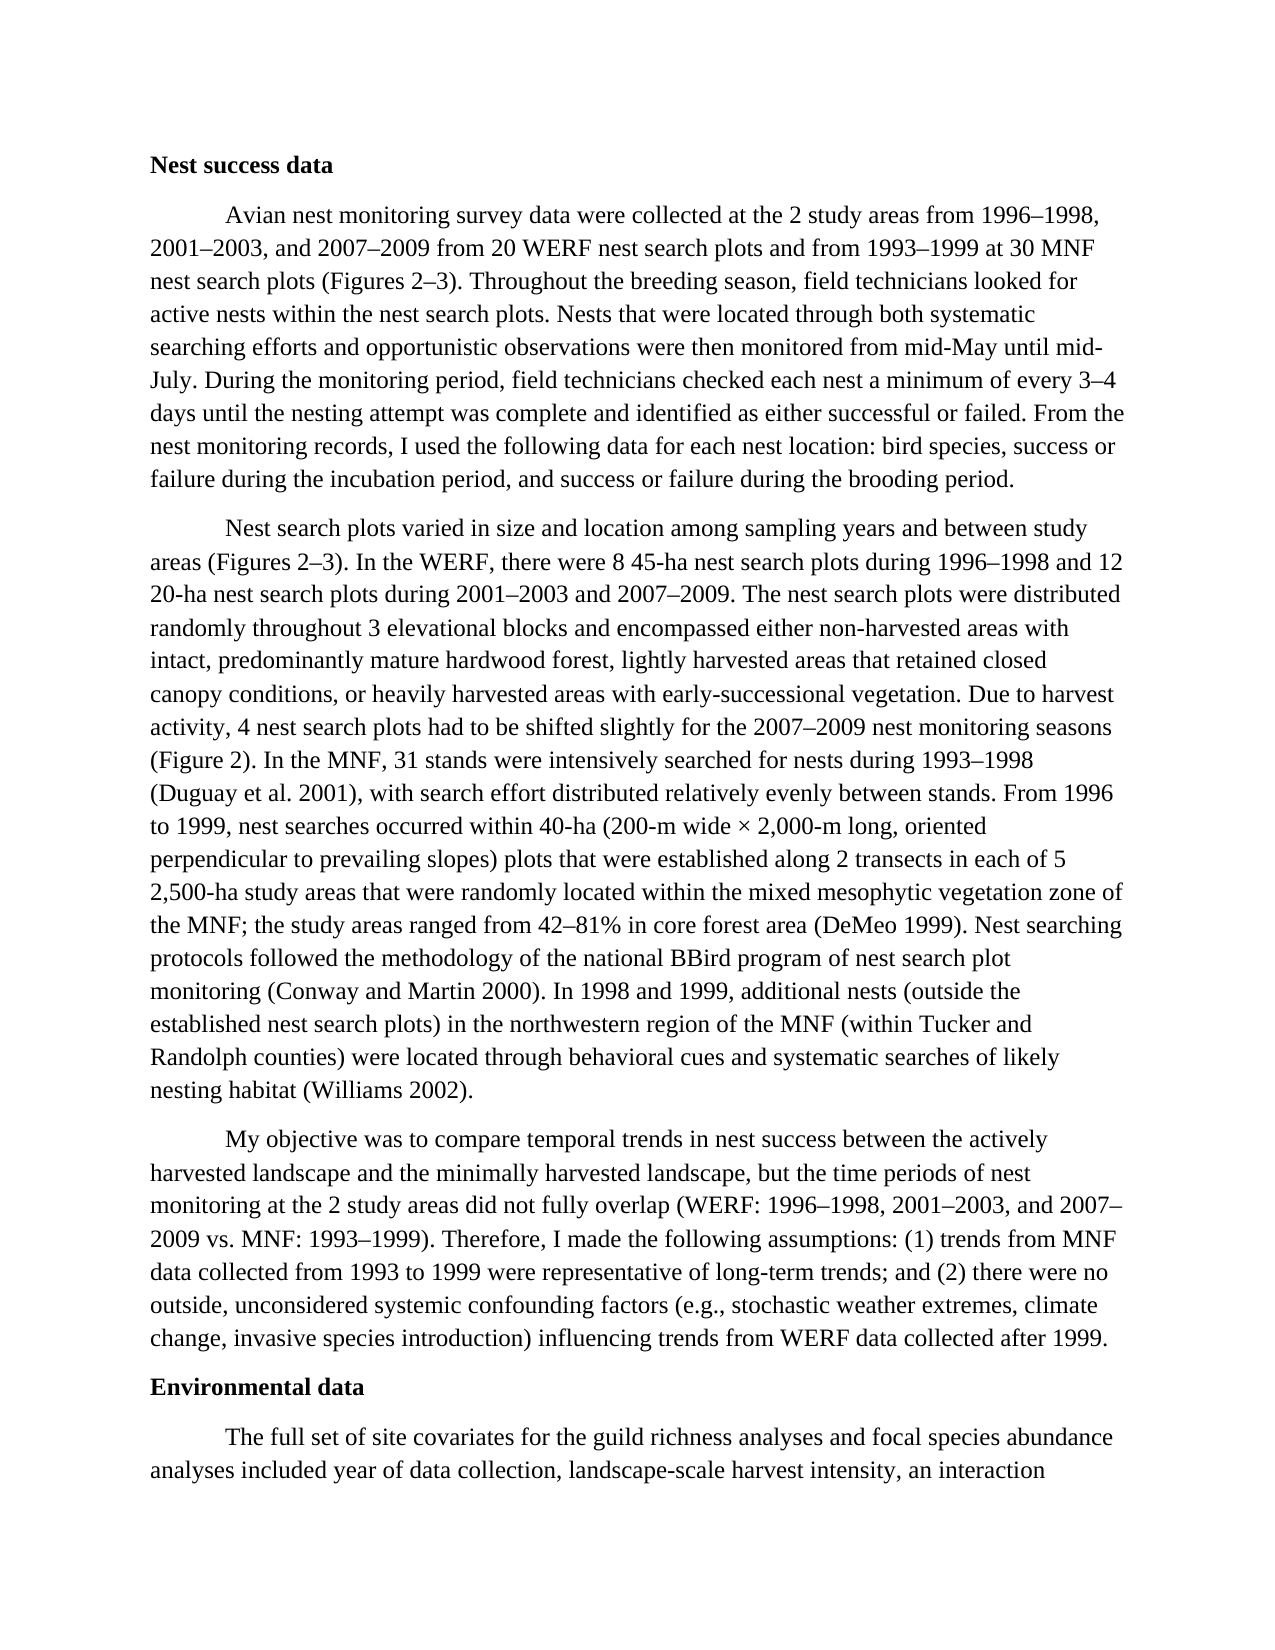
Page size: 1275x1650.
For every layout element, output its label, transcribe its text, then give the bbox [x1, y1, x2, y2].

text Environmental data [150, 1372, 1125, 1401]
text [150, 1422, 1125, 1484]
text Avian nest monitoring survey data were collected at the 2 study areas from 1996–1998, 2001–2003, and 2007–2009 from 20 WERF nest search plots and from 1993–1999 at 30 MNF nest search plots (Figures 2–3). Throughout the breeding season, field technicians looked for active nests within the nest search plots. Nests that were located through both systematic searching efforts and opportunistic observations were then monitored from mid-May until mid-July. During the monitoring period, field technicians checked each nest a minimum of every 3–4 days until the nesting attempt was complete and identified as either successful or failed. From the nest monitoring records, I used the following data for each nest location: bird species, success or failure during the incubation period, and success or failure during the brooding period. [150, 200, 1125, 493]
text My objective was to compare temporal trends in nest success between the actively harvested landscape and the minimally harvested landscape, but the time periods of nest monitoring at the 2 study areas did not fully overlap (WERF: 1996–1998, 2001–2003, and 2007–2009 vs. MNF: 1993–1999). Therefore, I made the following assumptions: (1) trends from MNF data collected from 1993 to 1999 were representative of long-term trends; and (2) there were no outside, unconsidered systemic confounding factors (e.g., stochastic weather extremes, climate change, invasive species introduction) influencing trends from WERF data collected after 1999. [150, 1124, 1125, 1351]
text Nest search plots varied in size and location among sampling years and between study areas (Figures 2–3). In the WERF, there were 8 45-ha nest search plots during 1996–1998 and 12 20-ha nest search plots during 2001–2003 and 2007–2009. The nest search plots were distributed randomly throughout 3 elevational blocks and encompassed either non-harvested areas with intact, predominantly mature hardwood forest, lightly harvested areas that retained closed canopy conditions, or heavily harvested areas with early-successional vegetation. Due to harvest activity, 4 nest search plots had to be shifted slightly for the 2007–2009 nest monitoring seasons (Figure 2). In the MNF, 31 stands were intensively searched for nests during 1993–1998 (Duguay et al. 2001), with search effort distributed relatively evenly between stands. From 1996 to 1999, nest searches occurred within 40-ha (200-m wide × 2,000-m long, oriented perpendicular to prevailing slopes) plots that were established along 2 transects in each of 5 2,500-ha study areas that were randomly located within the mixed mesophytic vegetation zone of the MNF; the study areas ranged from 42–81% in core forest area (DeMeo 1999). Nest searching protocols followed the methodology of the national BBird program of nest search plot monitoring (Conway and Martin 2000). In 1998 and 1999, additional nests (outside the established nest search plots) in the northwestern region of the MNF (within Tucker and Randolph counties) were located through behavioral cues and systematic searches of likely nesting habitat (Williams 2002). [150, 513, 1125, 1104]
text Nest success data [150, 150, 1125, 179]
